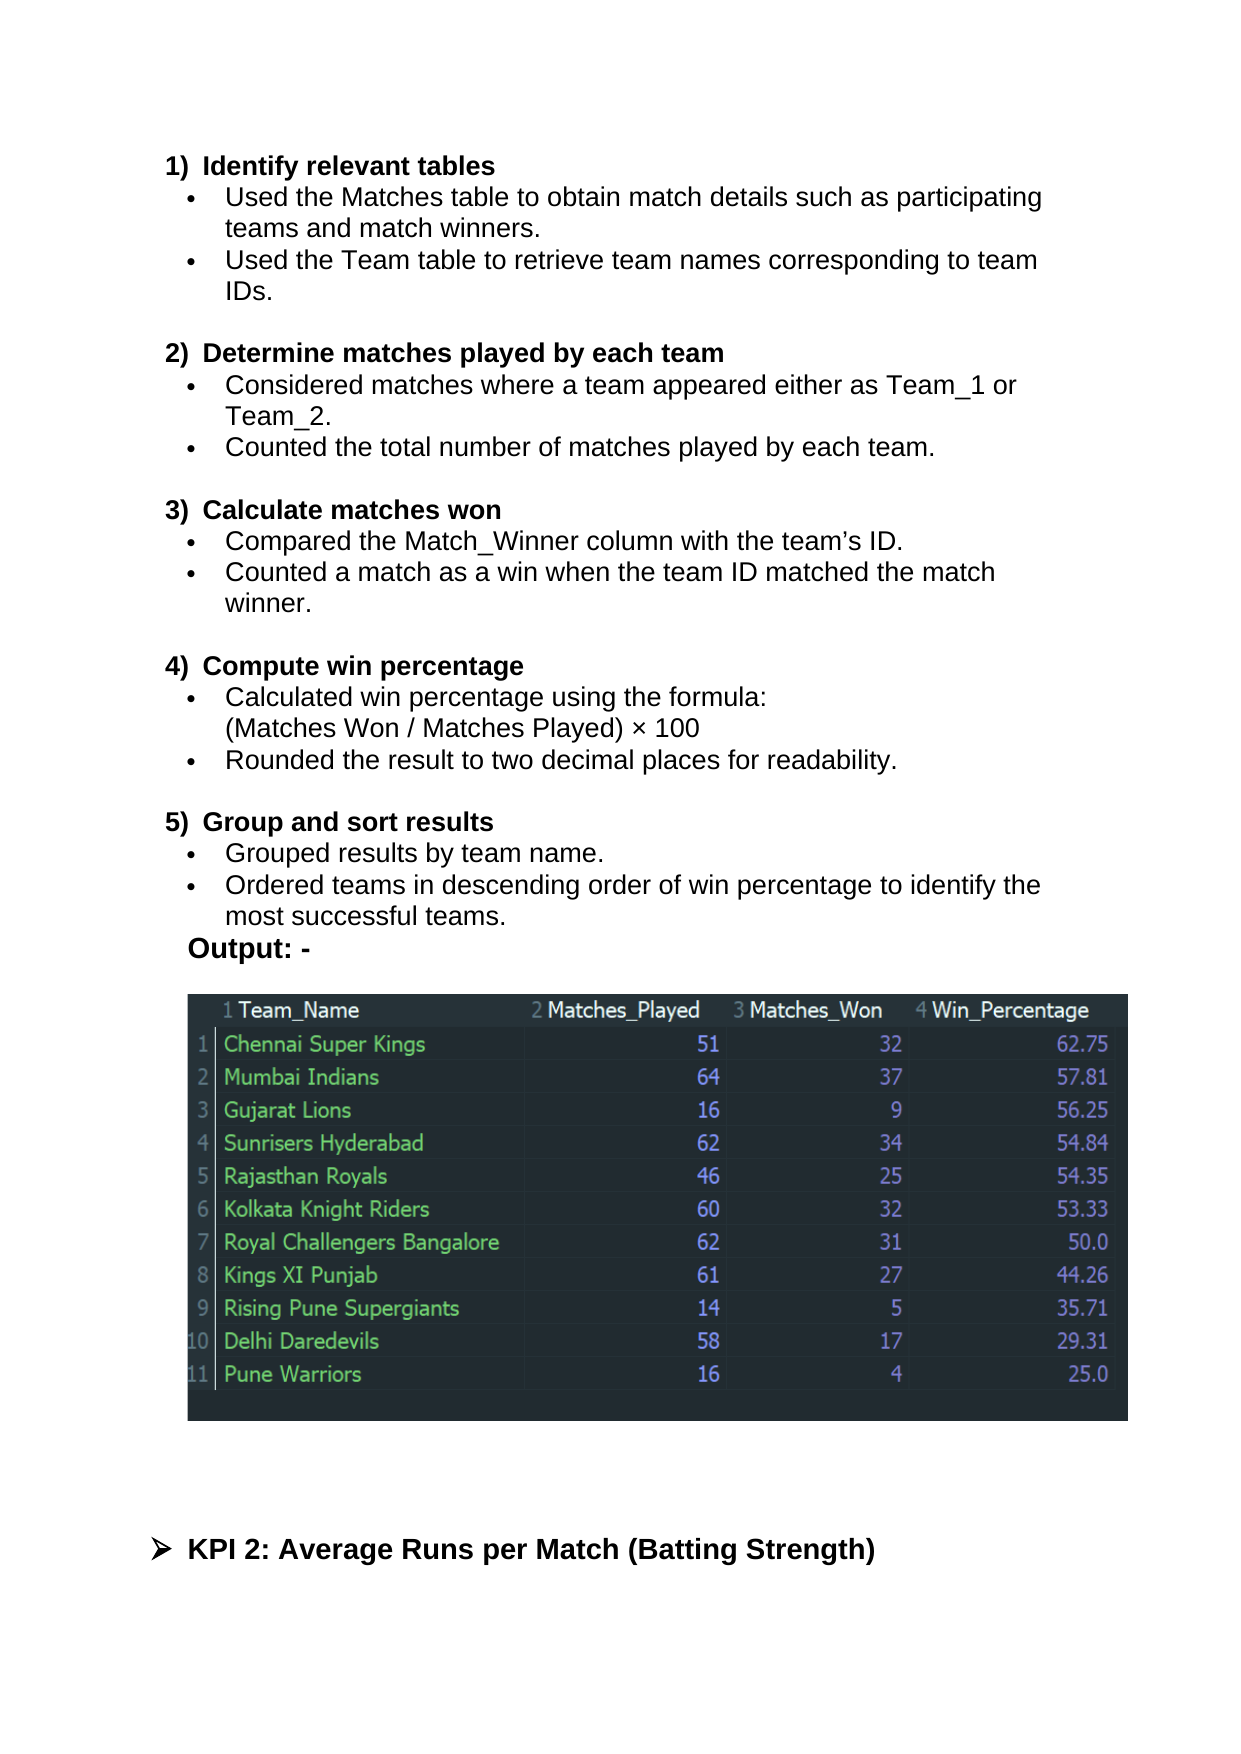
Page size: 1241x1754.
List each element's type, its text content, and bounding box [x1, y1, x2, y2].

picture [187, 994, 1128, 1421]
list Used the Matches table to obtain match details such as participating teams and match winners. [187, 181, 1090, 244]
list Identify relevant tables [165, 150, 1090, 181]
list KPI 2: Average Runs per Match (Batting Strength) [150, 1532, 1090, 1565]
list Calculated win percentage using the formula: (Matches Won / Matches Played) × 100 [187, 681, 1090, 744]
list Considered matches where a team appeared either as Team_1 or Team_2. [187, 369, 1090, 431]
list Used the Team table to retrieve team names corresponding to team IDs. [187, 244, 1090, 306]
list Compute win percentage [165, 650, 1090, 681]
list Calculate matches won [165, 494, 1090, 525]
list Counted a match as a win when the team ID matched the match winner. [187, 556, 1090, 619]
list Determine matches played by each team [165, 337, 1090, 369]
list Grouped results by team name. [187, 837, 1090, 869]
list Ordered teams in descending order of win percentage to identify the most successful teams. [187, 869, 1090, 931]
list Group and sort results [165, 806, 1090, 837]
list Rounded the result to two decimal places for readability. [187, 744, 1090, 775]
list Counted the total number of matches played by each team. [187, 431, 1090, 462]
list Compared the Match_Winner column with the team’s ID. [187, 525, 1090, 556]
list Output: - [187, 931, 1090, 965]
